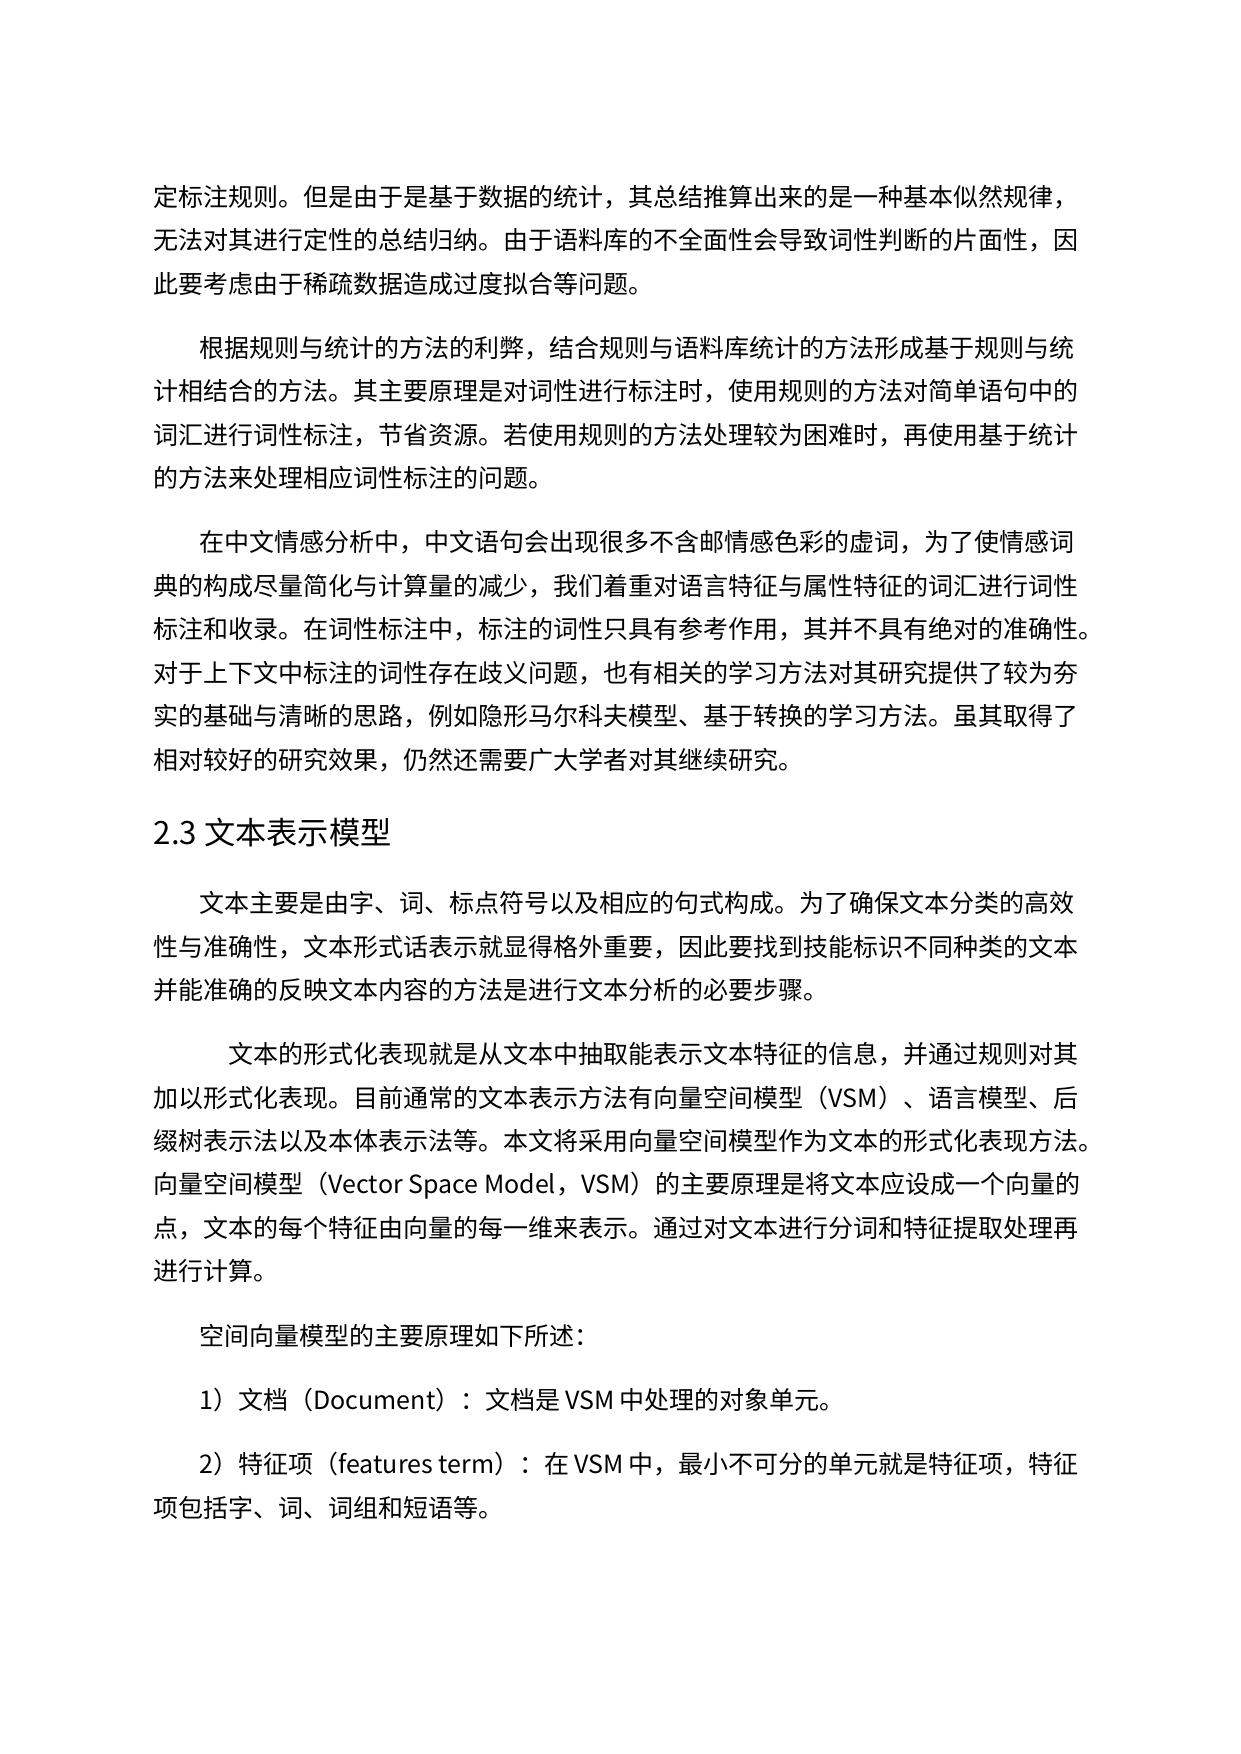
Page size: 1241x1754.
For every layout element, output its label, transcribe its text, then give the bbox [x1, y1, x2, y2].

text 在中文情感分析中，中文语句会出现很多不含邮情感色彩的虚词，为了使情感词典的构成尽量简化与计算量的减少，我们着重对语言特征与属性特征的词汇进行词性标注和收录。在词性标注中，标注的词性只具有参考作用，其并不具有绝对的准确性。对于上下文中标注的词性存在歧义问题，也有相关的学习方法对其研究提供了较为夯实的基础与清晰的思路，例如隐形马尔科夫模型、基于转换的学习方法。虽其取得了相对较好的研究效果，仍然还需要广大学者对其继续研究。 [153, 523, 1087, 776]
text 文本主要是由字、词、标点符号以及相应的句式构成。为了确保文本分类的高效性与准确性，文本形式话表示就显得格外重要，因此要找到技能标识不同种类的文本并能准确的反映文本内容的方法是进行文本分析的必要步骤。 [153, 883, 1087, 1007]
text 空间向量模型的主要原理如下所述： [153, 1316, 1087, 1352]
text 文本的形式化表现就是从文本中抽取能表示文本特征的信息，并通过规则对其加以形式化表现。目前通常的文本表示方法有向量空间模型（VSM）、语言模型、后缀树表示法以及本体表示法等。本文将采用向量空间模型作为文本的形式化表现方法。向量空间模型（Vector Space Model，VSM）的主要原理是将文本应设成一个向量的点，文本的每个特征由向量的每一维来表示。通过对文本进行分词和特征提取处理再进行计算。 [153, 1035, 1087, 1288]
subtitle 2.3 文本表示模型 [153, 808, 1087, 854]
text 2）特征项（features term）：在VSM中，最小不可分的单元就是特征项，特征项包括字、词、词组和短语等。 [153, 1445, 1087, 1524]
text 根据规则与统计的方法的利弊，结合规则与语料库统计的方法形成基于规则与统计相结合的方法。其主要原理是对词性进行标注时，使用规则的方法对简单语句中的词汇进行词性标注，节省资源。若使用规则的方法处理较为困难时，再使用基于统计的方法来处理相应词性标注的问题。 [153, 328, 1087, 495]
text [153, 177, 1087, 300]
text 1）文档（Document）：文档是VSM中处理的对象单元。 [153, 1380, 1087, 1417]
